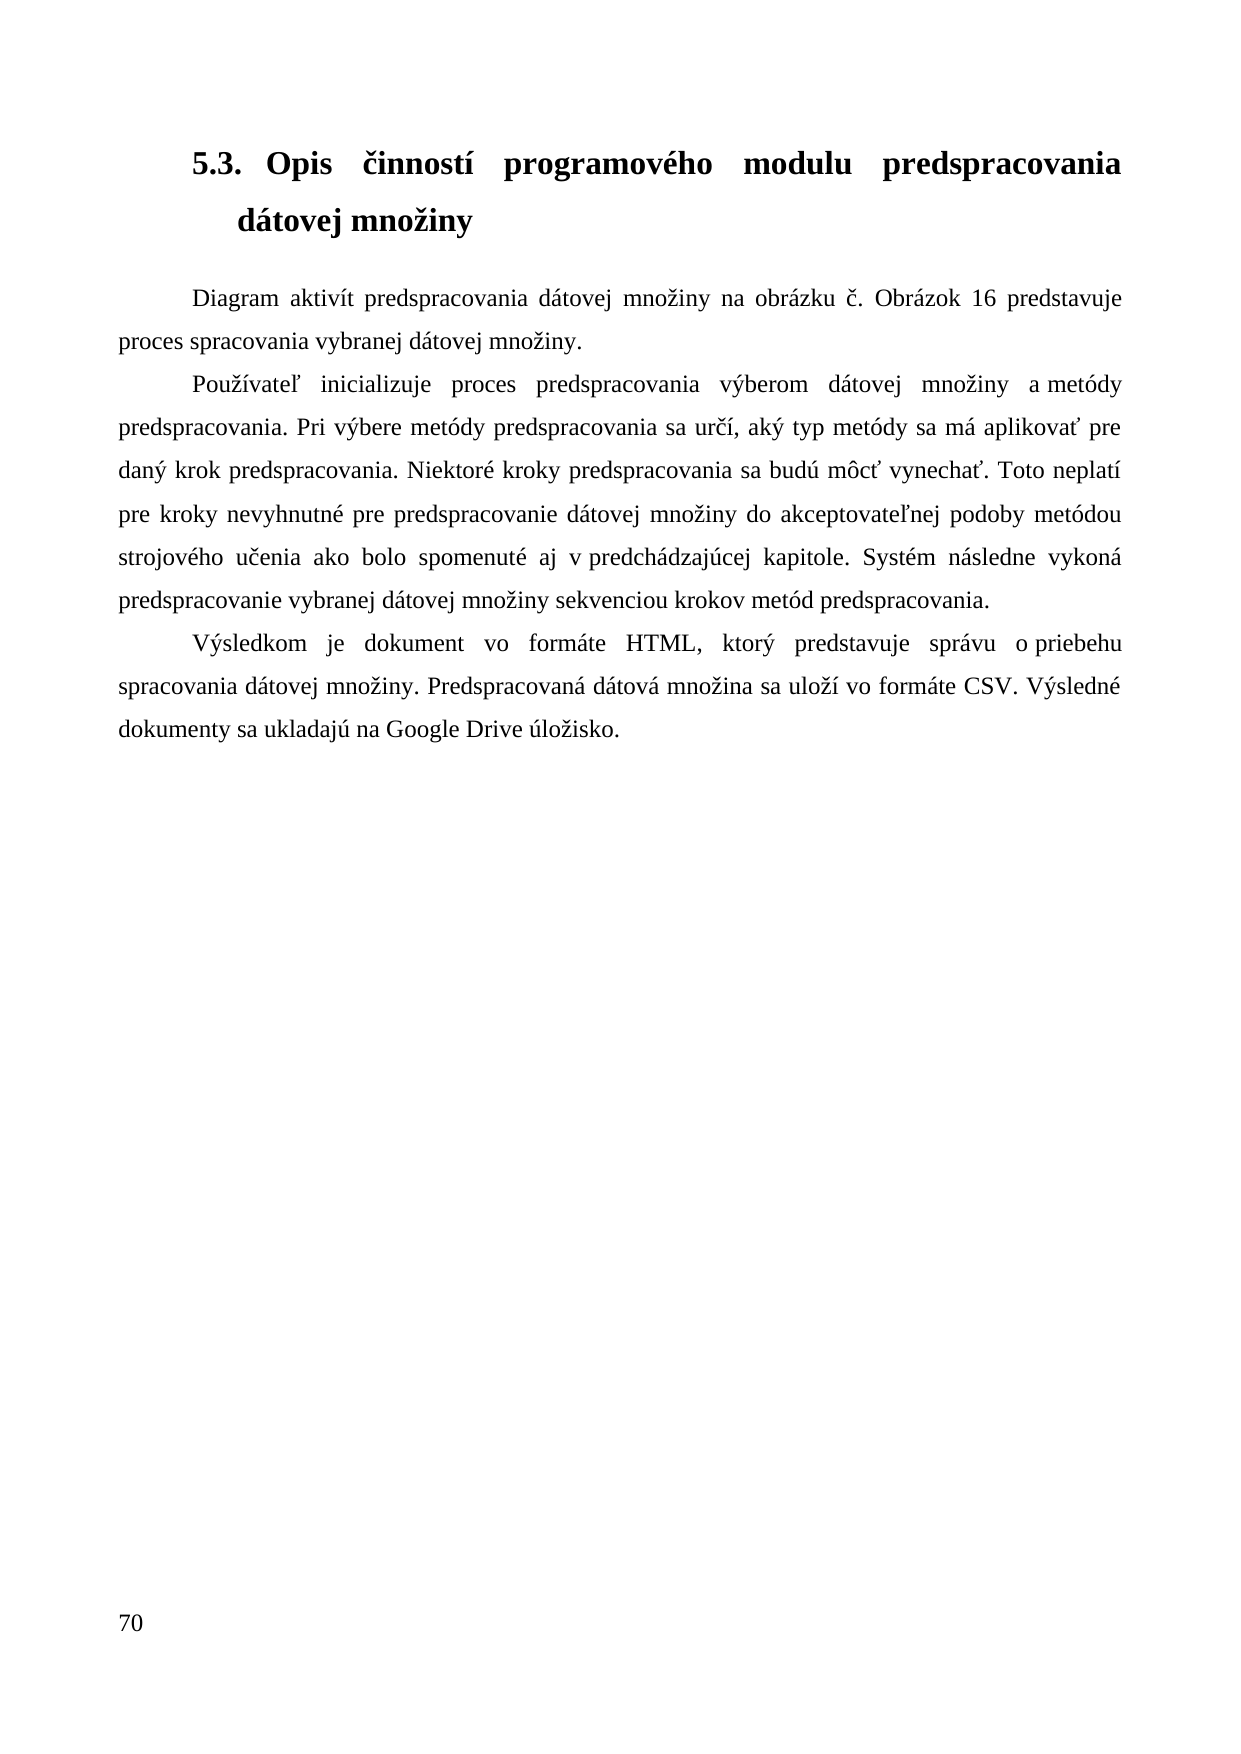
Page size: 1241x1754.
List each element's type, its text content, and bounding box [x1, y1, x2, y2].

text Diagram aktivít predspracovania dátovej množiny na obrázku č. 16 predstavuje proces spracovania vybranej dátovej množiny. [118, 283, 1122, 355]
subtitle Opis činností programového modulu predspracovania dátovej množiny [192, 143, 1122, 239]
text Používateľ inicializuje proces predspracovania výberom dátovej množiny a metódy predspracovania. Pri výbere metódy predspracovania sa určí, aký typ metódy sa má aplikovať pre daný krok predspracovania. Niektoré kroky predspracovania sa budú môcť vynechať. Toto neplatí pre kroky nevyhnutné pre predspracovanie dátovej množiny do akceptovateľnej podoby metódou strojového učenia ako bolo spomenuté aj v predchádzajúcej kapitole. Systém následne vykoná predspracovanie vybranej dátovej množiny sekvenciou krokov metód predspracovania. [118, 369, 1122, 614]
text Výsledkom je dokument vo formáte HTML, ktorý predstavuje správu o priebehu spracovania dátovej množiny. Predspracovaná dátová množina sa uloží vo formáte CSV. Výsledné dokumenty sa ukladajú na Google Drive úložisko. [118, 628, 1122, 743]
